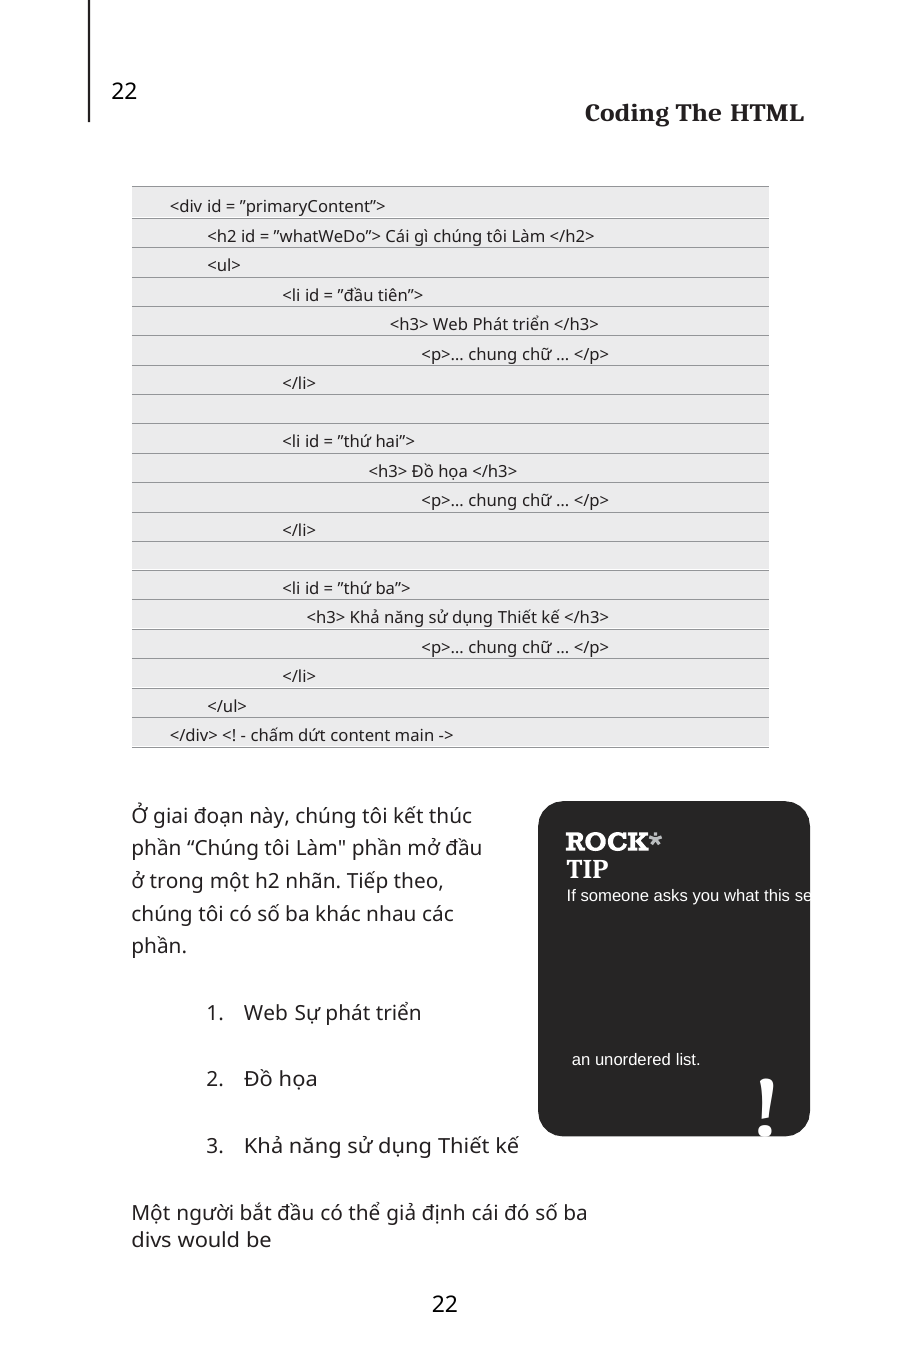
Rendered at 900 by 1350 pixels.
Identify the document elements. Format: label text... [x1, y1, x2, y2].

table_cell </div> <! - chấm dứt content main -> [132, 718, 769, 746]
table_cell <li id = ”thứ ba”> [132, 571, 769, 599]
table_cell <h3> Web Phát triển </h3> [132, 307, 769, 335]
table_cell <ul> [132, 248, 769, 276]
table_cell </ul> [132, 689, 769, 717]
table_cell <p>… chung chữ … </p> [132, 336, 769, 365]
table_cell </li> [132, 659, 769, 687]
table_cell <li id = ”đầu tiên”> [132, 278, 769, 306]
table_cell </li> [132, 513, 769, 541]
table_cell <p>… chung chữ … </p> [132, 483, 769, 511]
table_cell <h3> Đồ họa </h3> [132, 454, 769, 482]
table_cell <p>… chung chữ … </p> [132, 630, 769, 658]
table_cell <h3> Khả năng sử dụng Thiết kế </h3> [132, 600, 769, 628]
list Khả năng sử dụng Thiết kế [206, 1131, 889, 1160]
table_cell [132, 395, 769, 423]
text Ở giai đoạn này, chúng tôi kết thúc phần “Chúng tôi Làm" phần mở đầu ở trong một h2 nhãn. Tiếp theo, chúng tôi có số ba khác nhau các phần. [131, 801, 498, 960]
list Web Sự phát triển [206, 998, 889, 1026]
table_header <div id = ”primaryContent”> [132, 187, 769, 217]
table_cell <li id = ”thứ hai”> [132, 424, 769, 452]
table_cell <h2 id = ”whatWeDo”> Cái gì chúng tôi Làm </h2> [132, 219, 769, 247]
table_cell [132, 542, 769, 569]
list Đồ họa [206, 1064, 889, 1093]
text Một người bắt đầu có thể giả định cái đó số ba [131, 1198, 889, 1227]
table_cell </li> [132, 366, 769, 394]
